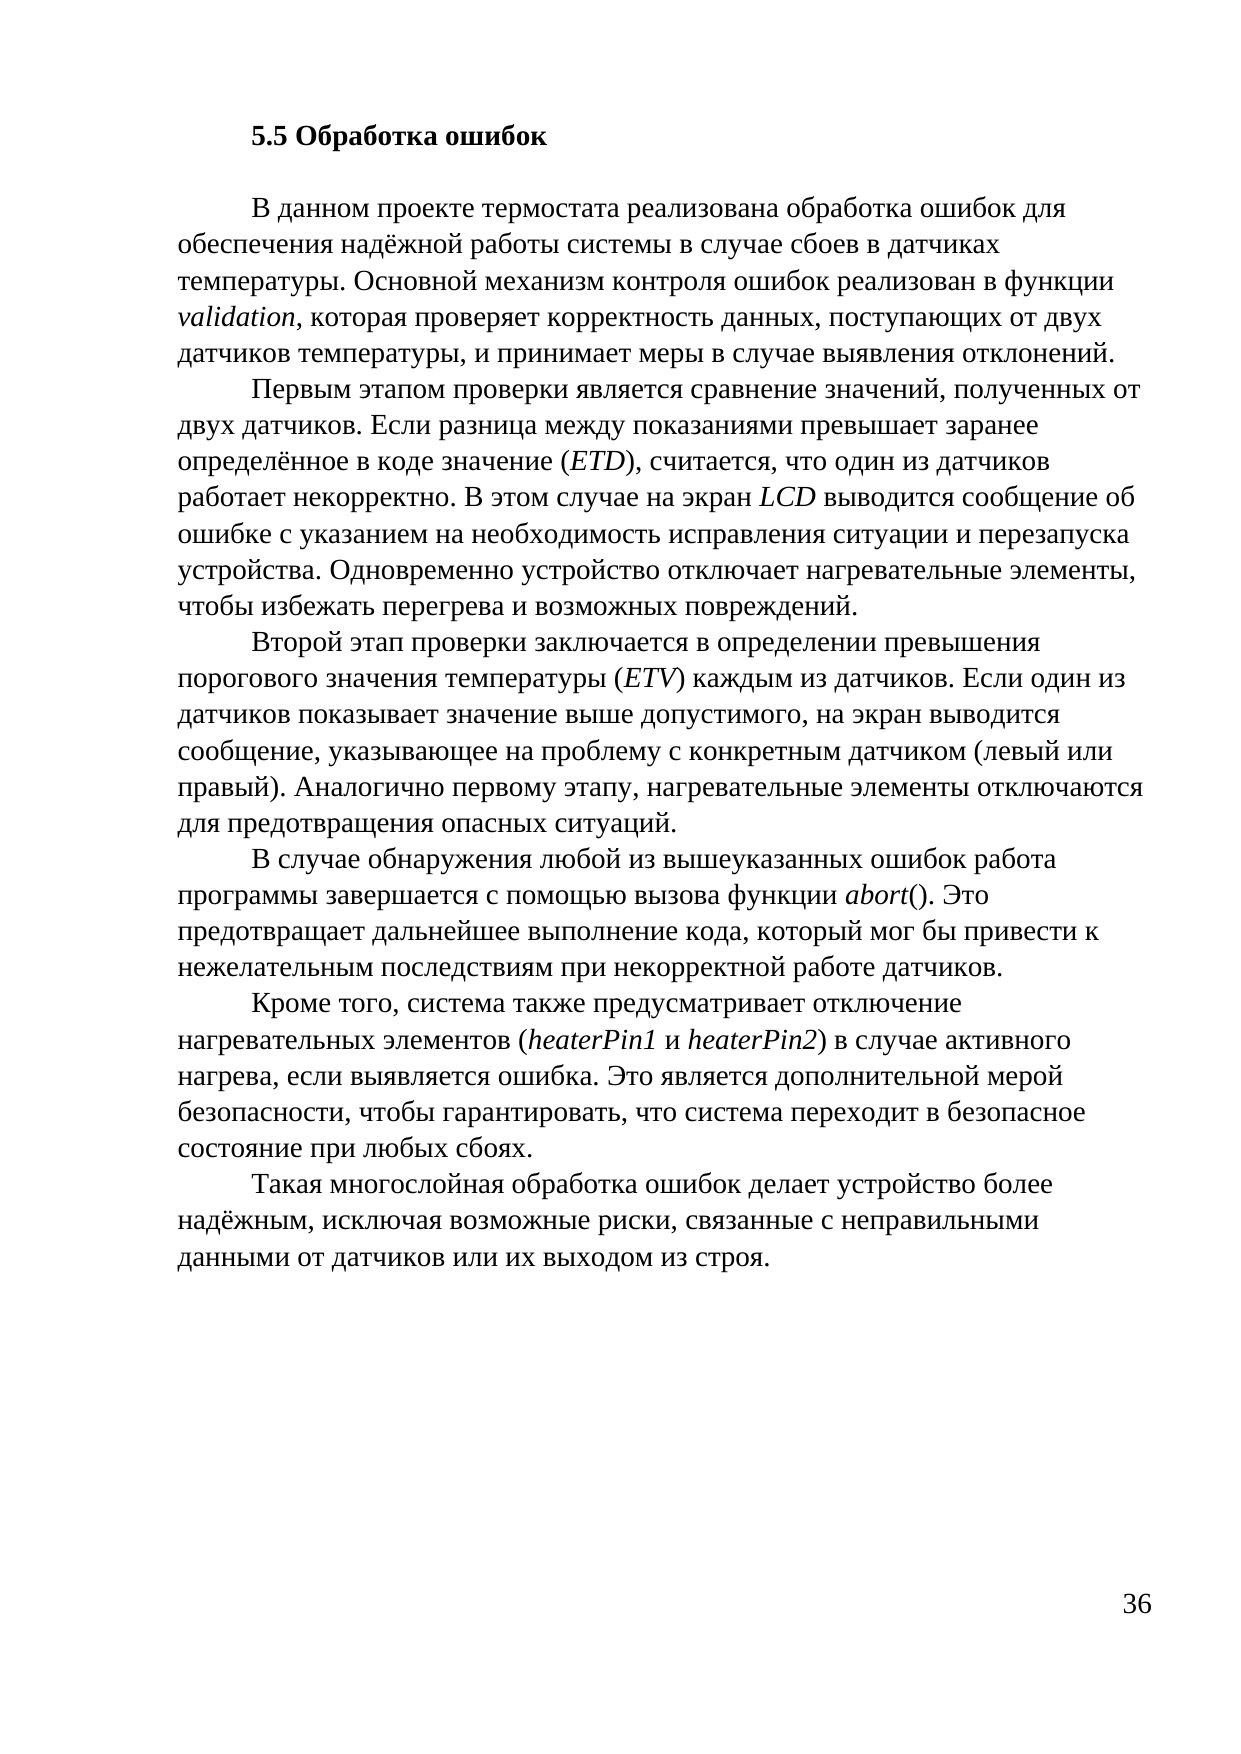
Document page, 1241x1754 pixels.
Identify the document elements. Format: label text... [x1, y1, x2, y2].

text В данном проекте термостата реализована обработка ошибок для обеспечения надёжной работы системы в случае сбоев в датчиках температуры. Основной механизм контроля ошибок реализован в функции validation, которая проверяет корректность данных, поступающих от двух датчиков температуры, и принимает меры в случае выявления отклонений. [177, 190, 1152, 368]
text Второй этап проверки заключается в определении превышения порогового значения температуры (ETV) каждым из датчиков. Если один из датчиков показывает значение выше допустимого, на экран выводится сообщение, указывающее на проблему с конкретным датчиком (левый или правый). Аналогично первому этапу, нагревательные элементы отключаются для предотвращения опасных ситуаций. [177, 624, 1152, 838]
subtitle 5.5 Обработка ошибок [251, 118, 1152, 152]
text Первым этапом проверки является сравнение значений, полученных от двух датчиков. Если разница между показаниями превышает заранее определённое в коде значение (ETD), считается, что один из датчиков работает некорректно. В этом случае на экран LCD выводится сообщение об ошибке с указанием на необходимость исправления ситуации и перезапуска устройства. Одновременно устройство отключает нагревательные элементы, чтобы избежать перегрева и возможных повреждений. [177, 371, 1152, 622]
text Кроме того, система также предусматривает отключение нагревательных элементов (heaterPin1 и heaterPin2) в случае активного нагрева, если выявляется ошибка. Это является дополнительной мерой безопасности, чтобы гарантировать, что система переходит в безопасное состояние при любых сбоях. [177, 986, 1152, 1164]
text В случае обнаружения любой из вышеуказанных ошибок работа программы завершается с помощью вызова функции abort(). Это предотвращает дальнейшее выполнение кода, который мог бы привести к нежелательным последствиям при некорректной работе датчиков. [177, 841, 1152, 983]
text Такая многослойная обработка ошибок делает устройство более надёжным, исключая возможные риски, связанные с неправильными данными от датчиков или их выходом из строя. [177, 1166, 1152, 1272]
